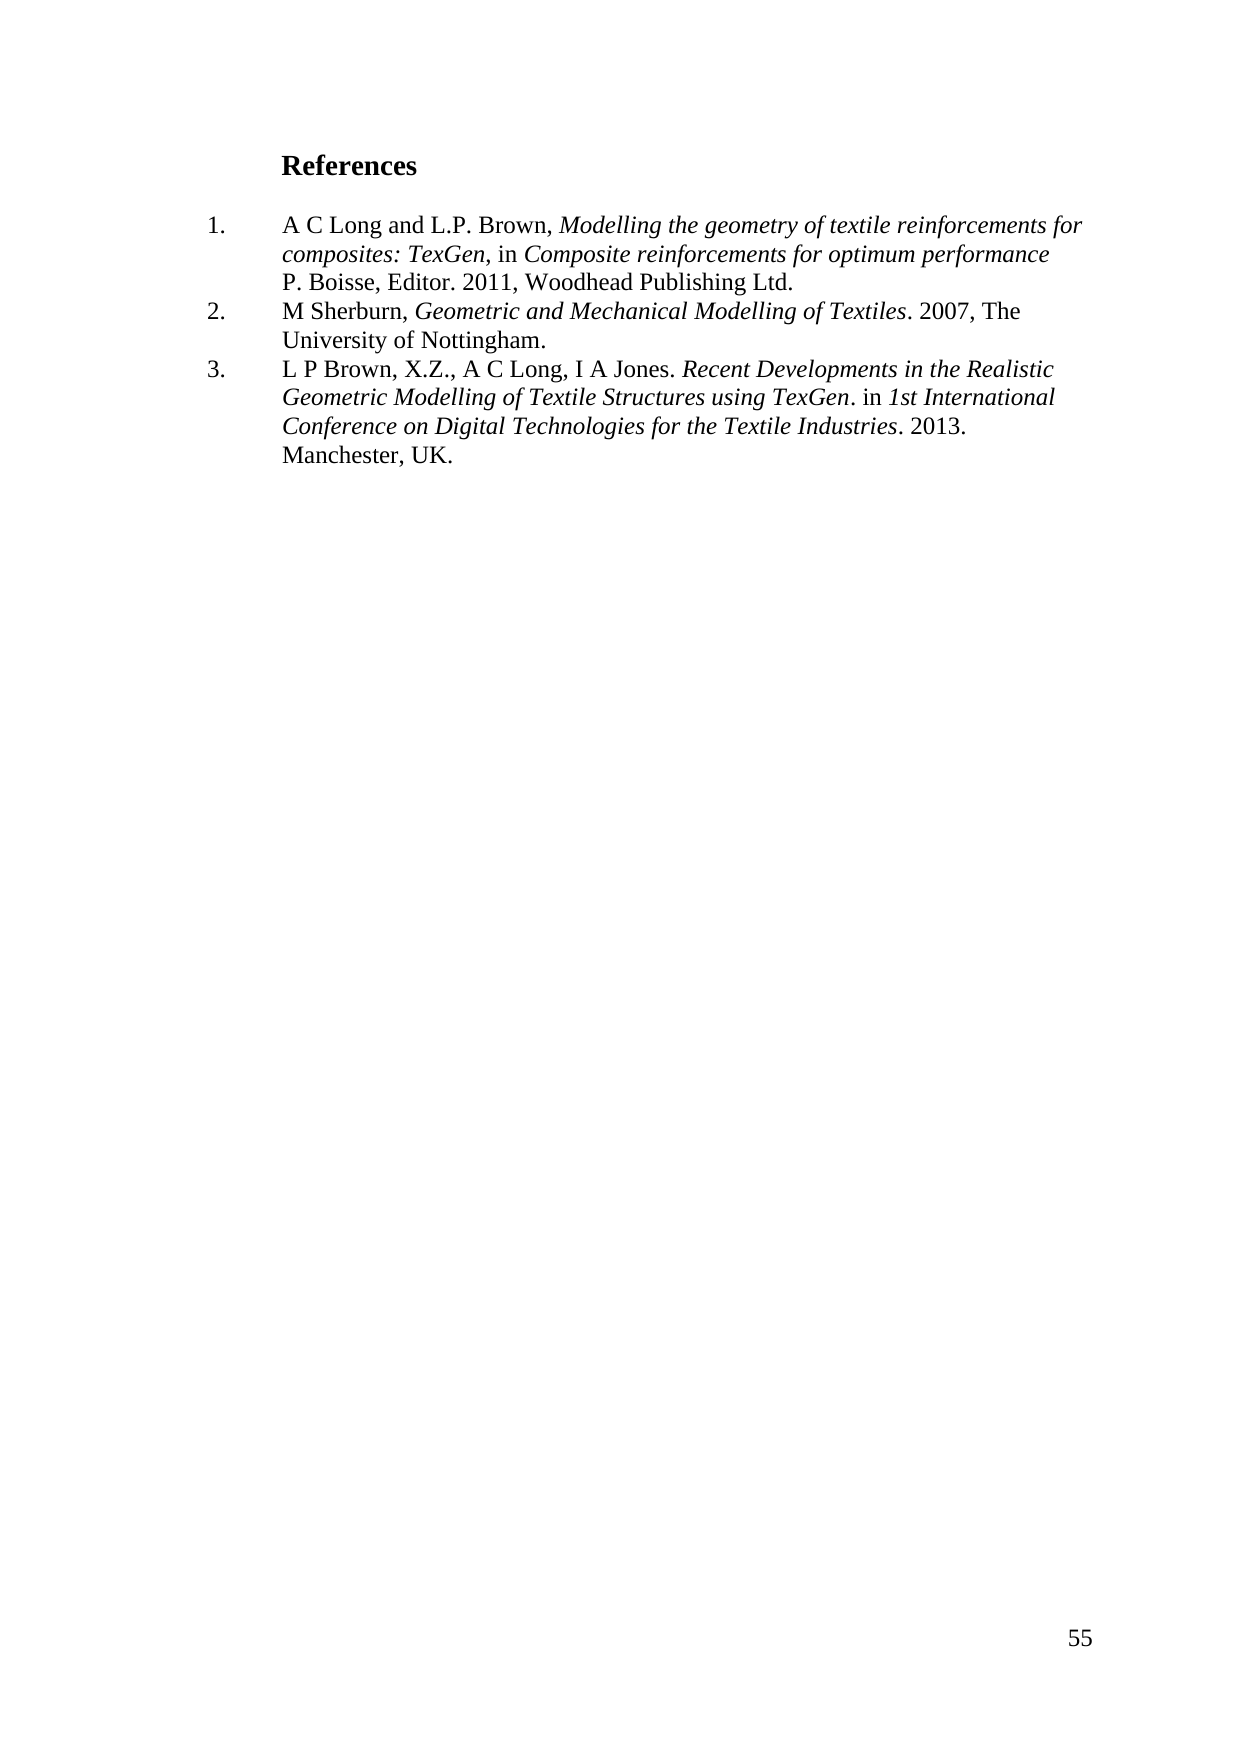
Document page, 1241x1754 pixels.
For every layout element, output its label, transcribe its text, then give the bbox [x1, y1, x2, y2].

text 1. A C Long and L.P. Brown, Modelling the geometry of textile reinforcements for composites: TexGen, in Composite reinforcements for optimum performance [207, 210, 1092, 267]
text 3. L P Brown, X.Z., A C Long, I A Jones. Recent Developments in the Realistic Geometric Modelling of Textile Structures using TexGen. in 1st International Conference on Digital Technologies for the Textile Industries. 2013. Manchester, UK. [207, 354, 1092, 469]
subtitle References [281, 148, 1092, 181]
text 2. M Sherburn, Geometric and Mechanical Modelling of Textiles. 2007, The University of Nottingham. [207, 296, 1092, 354]
text P. Boisse, Editor. 2011, Woodhead Publishing Ltd. [207, 267, 1092, 296]
